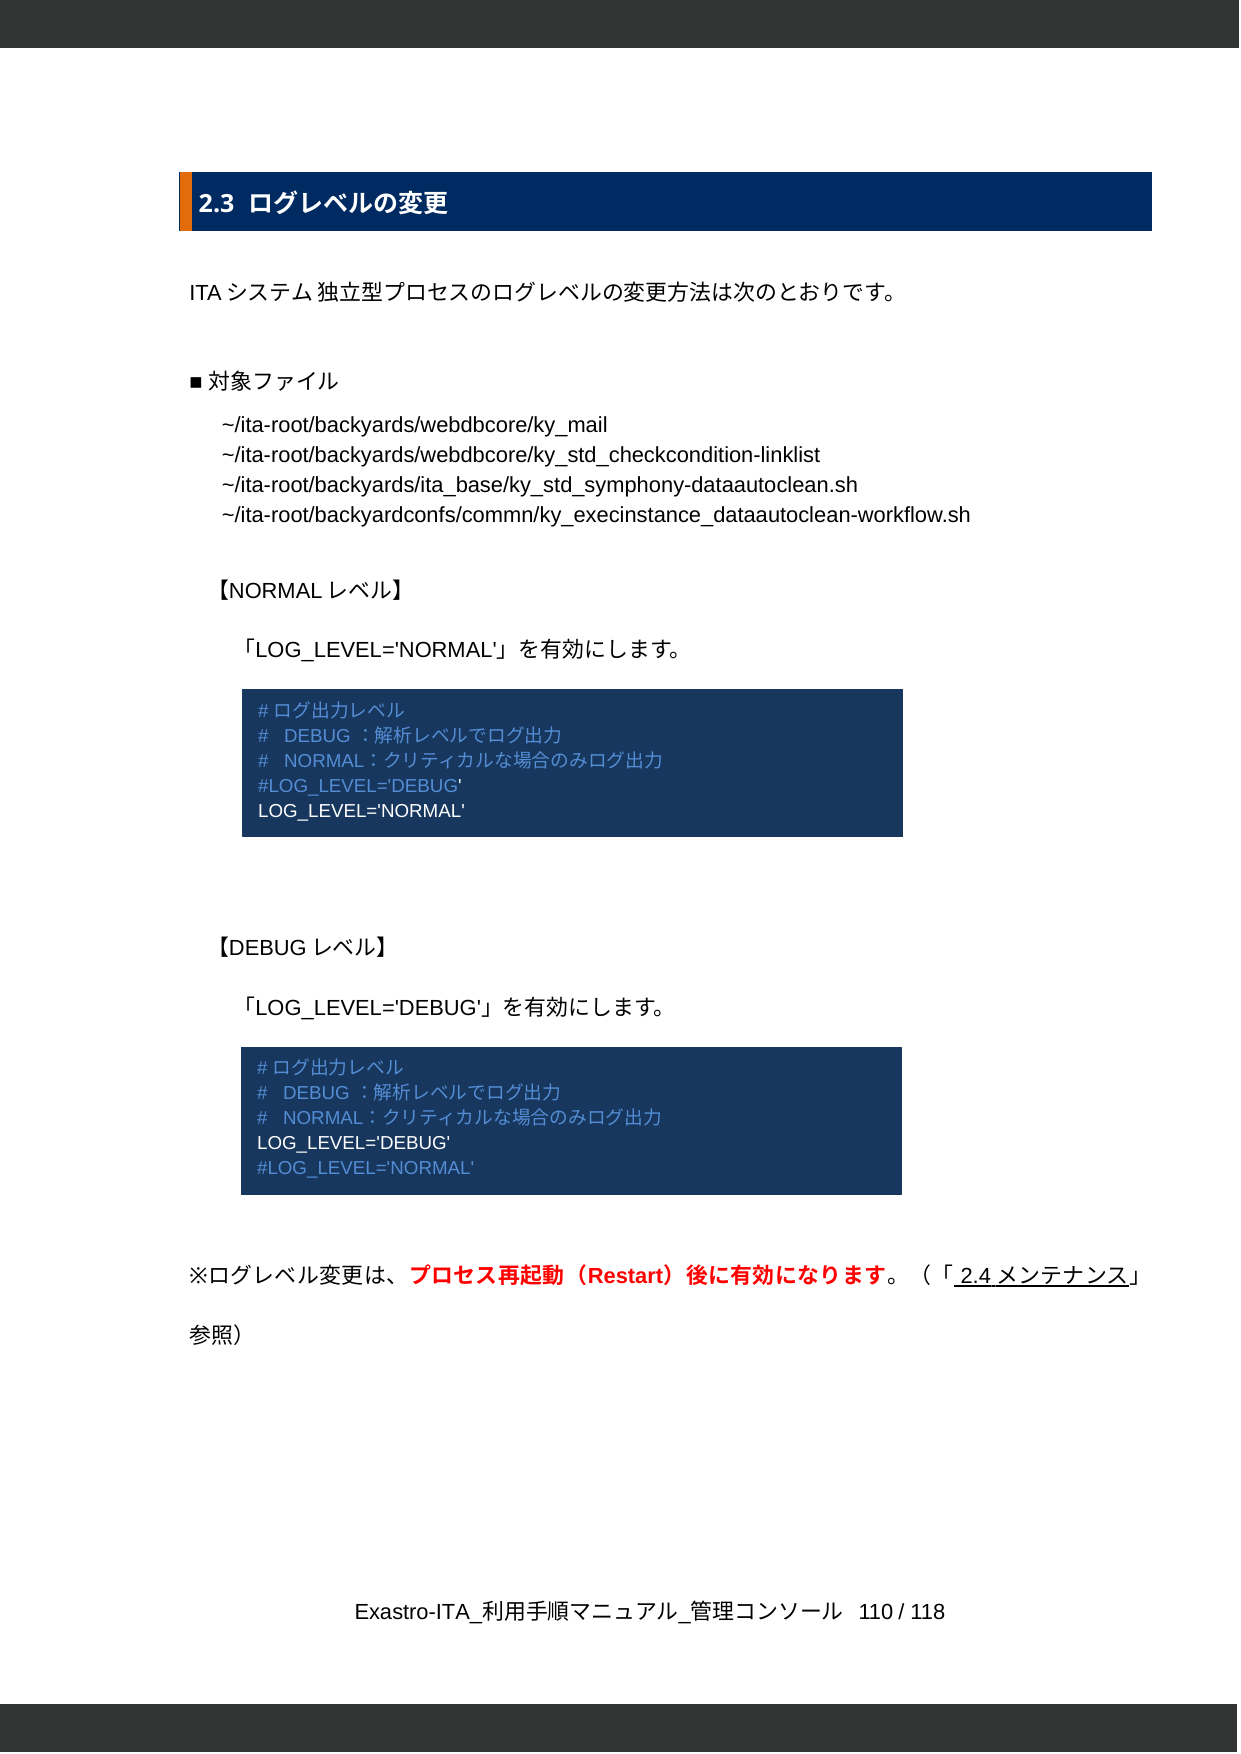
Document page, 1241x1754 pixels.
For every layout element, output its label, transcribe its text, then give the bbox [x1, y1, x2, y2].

text ~/ita-root/backyardconfs/commn/ky_execinstance_dataautoclean-workflow.sh [189, 499, 1152, 529]
text ~/ita-root/backyards/webdbcore/ky_mail [189, 410, 1152, 440]
text ※ログレベル変更は、プロセス再起動（Restart）後に有効になります。（「 2.4メンテナンス」参照） [189, 1244, 1152, 1363]
picture [0, 1704, 1237, 1752]
text 【DEBUGレベル】 [207, 916, 1152, 976]
text ■ 対象ファイル [189, 350, 1152, 410]
text ~/ita-root/backyards/webdbcore/ky_std_checkcondition-linklist [189, 440, 1152, 469]
picture [0, 0, 1239, 48]
text 【NORMALレベル】 [207, 559, 1152, 618]
text ~/ita-root/backyards/ita_base/ky_std_symphony-dataautoclean.sh [189, 469, 1152, 499]
list 「LOG_LEVEL='DEBUG'」を有効にします。 [233, 976, 1152, 1036]
subtitle ログレベルの変更 [192, 172, 1152, 231]
text ITAシステム 独立型プロセスのログレベルの変更方法は次のとおりです。 [189, 261, 1152, 321]
list 「LOG_LEVEL='NORMAL'」を有効にします。 [233, 618, 1152, 678]
